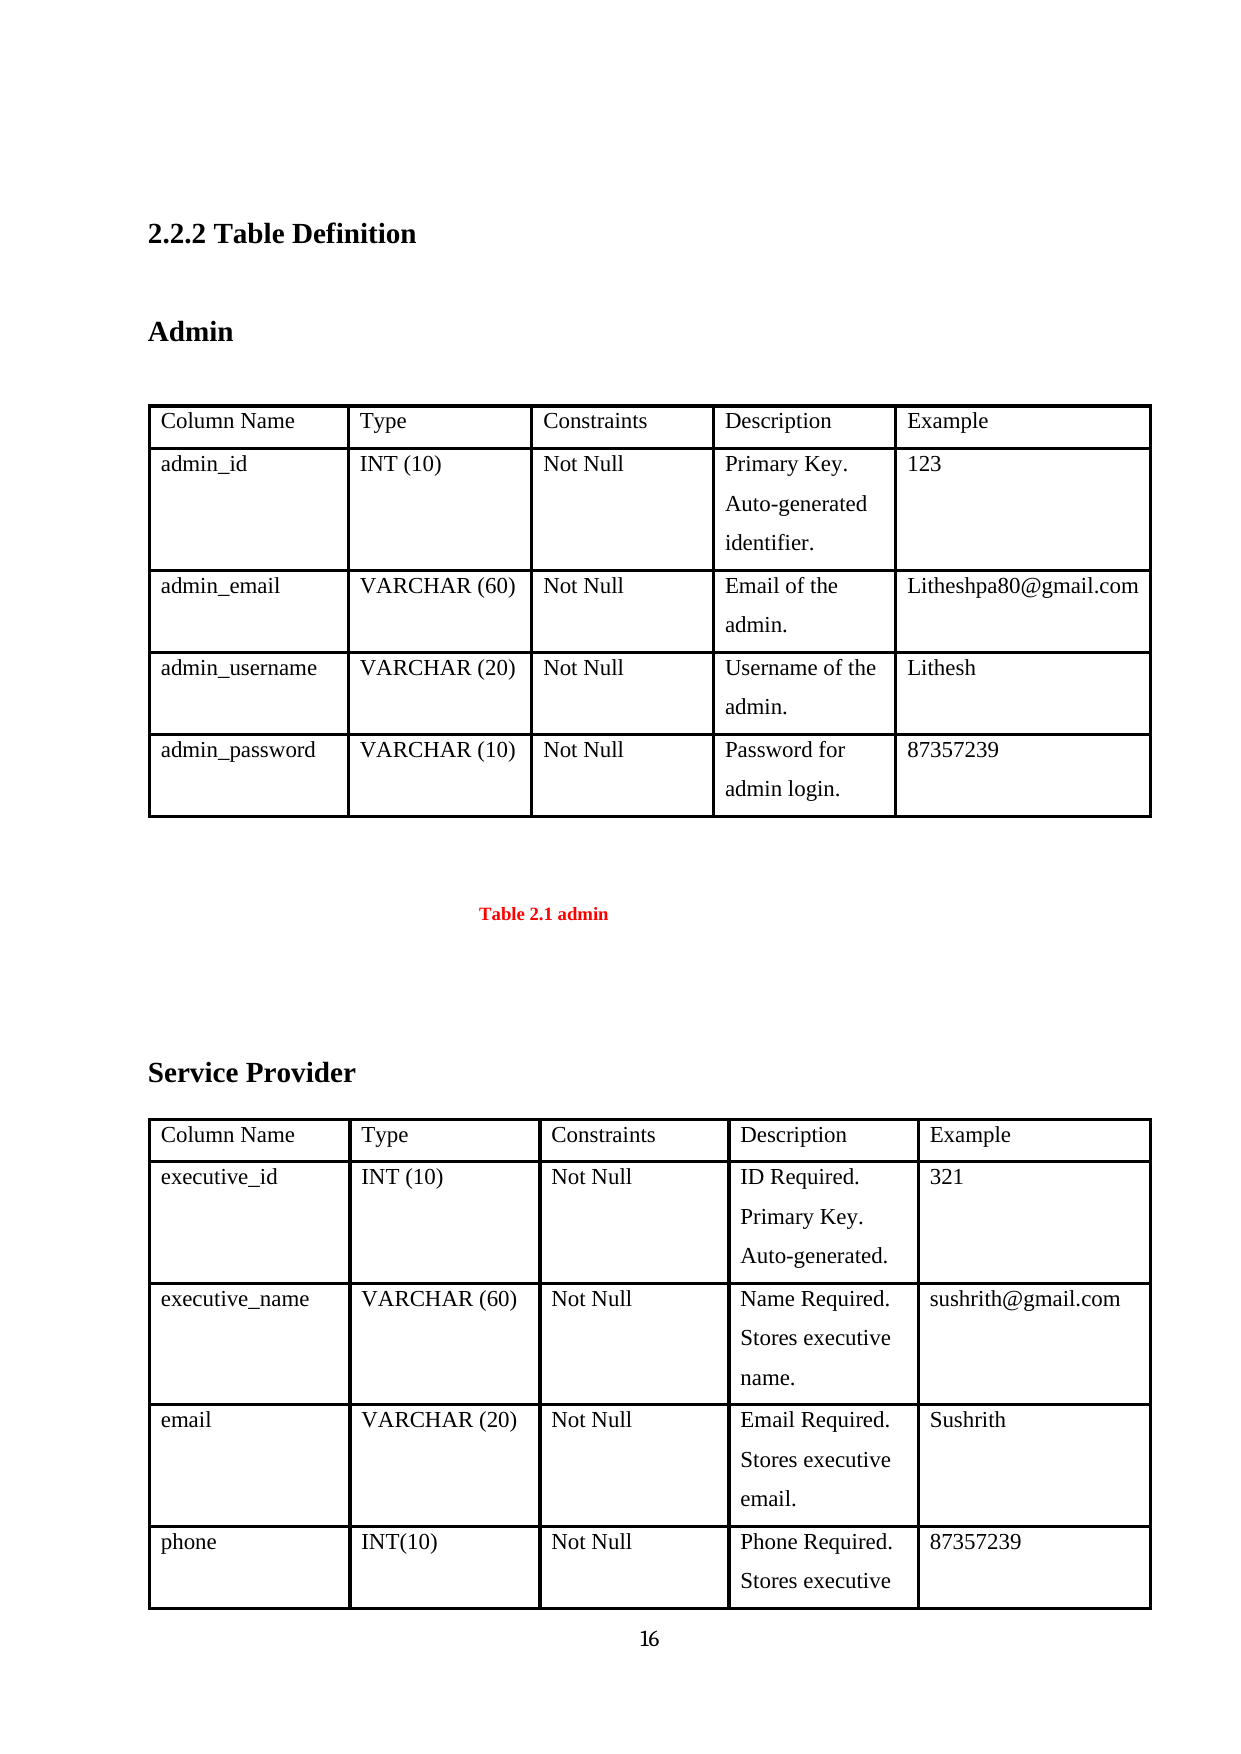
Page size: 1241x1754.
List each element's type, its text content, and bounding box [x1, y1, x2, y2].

table_header Example [897, 408, 1149, 447]
table_header Column Name [151, 1121, 348, 1160]
table_cell INT(10) [352, 1528, 538, 1607]
table_cell Not Null [542, 1163, 727, 1282]
table_header Type [350, 408, 530, 447]
table_cell Not Null [542, 1285, 727, 1403]
table_cell 87357239 [897, 736, 1149, 815]
table_header Description [715, 408, 894, 447]
table_cell Litheshpa80@gmail.com [897, 572, 1149, 651]
table_header Example [920, 1121, 1149, 1160]
table_cell email [151, 1406, 348, 1525]
table_cell Not Null [533, 450, 712, 568]
text 2.2.2 Table Definition [148, 217, 1111, 250]
table_cell admin_username [151, 654, 347, 733]
table_cell 87357239 [920, 1528, 1149, 1607]
table_cell INT (10) [350, 450, 530, 568]
text Table 2.1 admin [148, 903, 1111, 924]
table_header Type [352, 1121, 538, 1160]
table_cell Password for admin login. [715, 736, 894, 815]
table_cell VARCHAR (20) [352, 1406, 538, 1525]
table_cell VARCHAR (60) [350, 572, 530, 651]
table_cell Lithesh [897, 654, 1149, 733]
table_cell Primary Key. Auto-generated identifier. [715, 450, 894, 568]
table_cell Email Required. Stores executive email. [731, 1406, 917, 1525]
table_cell INT (10) [352, 1163, 538, 1282]
table_cell Not Null [542, 1528, 727, 1607]
table_cell Not Null [542, 1406, 727, 1525]
text Service Provider [148, 1055, 1111, 1088]
table_header Column Name [151, 408, 347, 447]
table_cell 123 [897, 450, 1149, 568]
table_cell VARCHAR (60) [352, 1285, 538, 1403]
table_cell ID Required. Primary Key. Auto-generated. [731, 1163, 917, 1282]
subtitle Admin [148, 314, 1152, 348]
table_header Description [731, 1121, 917, 1160]
table_cell Not Null [533, 736, 712, 815]
table_header Constraints [542, 1121, 727, 1160]
table_cell admin_password [151, 736, 347, 815]
table_cell admin_id [151, 450, 347, 568]
table_cell Sushrith [920, 1406, 1149, 1525]
table_cell sushrith@gmail.com [920, 1285, 1149, 1403]
table_cell admin_email [151, 572, 347, 651]
table_cell Email of the admin. [715, 572, 894, 651]
table_cell VARCHAR (10) [350, 736, 530, 815]
table_header Constraints [533, 408, 712, 447]
table_cell Name Required. Stores executive name. [731, 1285, 917, 1403]
table_cell Not Null [533, 572, 712, 651]
table_cell 321 [920, 1163, 1149, 1282]
table_cell VARCHAR (20) [350, 654, 530, 733]
table_cell Not Null [533, 654, 712, 733]
table_cell executive_name [151, 1285, 348, 1403]
table_cell Username of the admin. [715, 654, 894, 733]
table_cell phone [151, 1528, 348, 1607]
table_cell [731, 1528, 917, 1607]
table_cell executive_id [151, 1163, 348, 1282]
